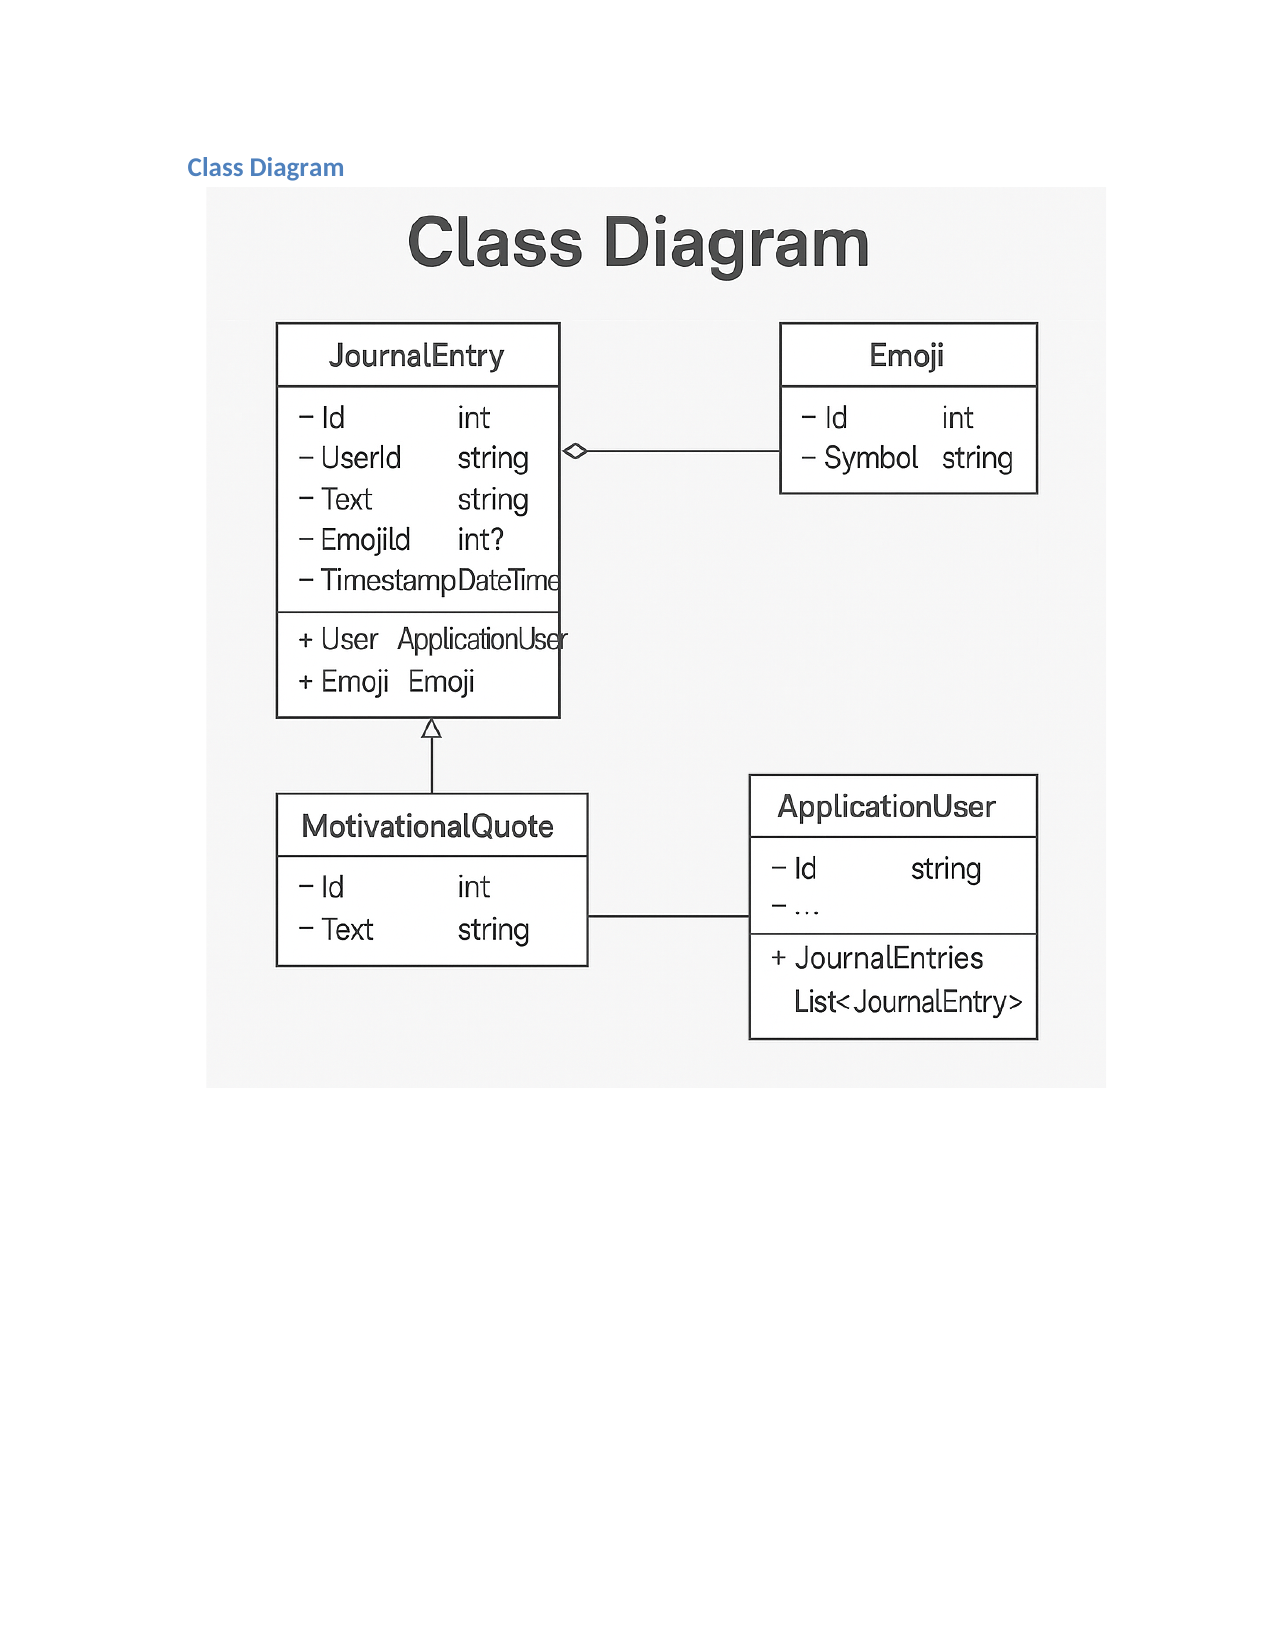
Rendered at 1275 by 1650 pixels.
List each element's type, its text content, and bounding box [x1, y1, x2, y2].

picture [206, 187, 1107, 1088]
subtitle Class Diagram [187, 150, 1087, 183]
